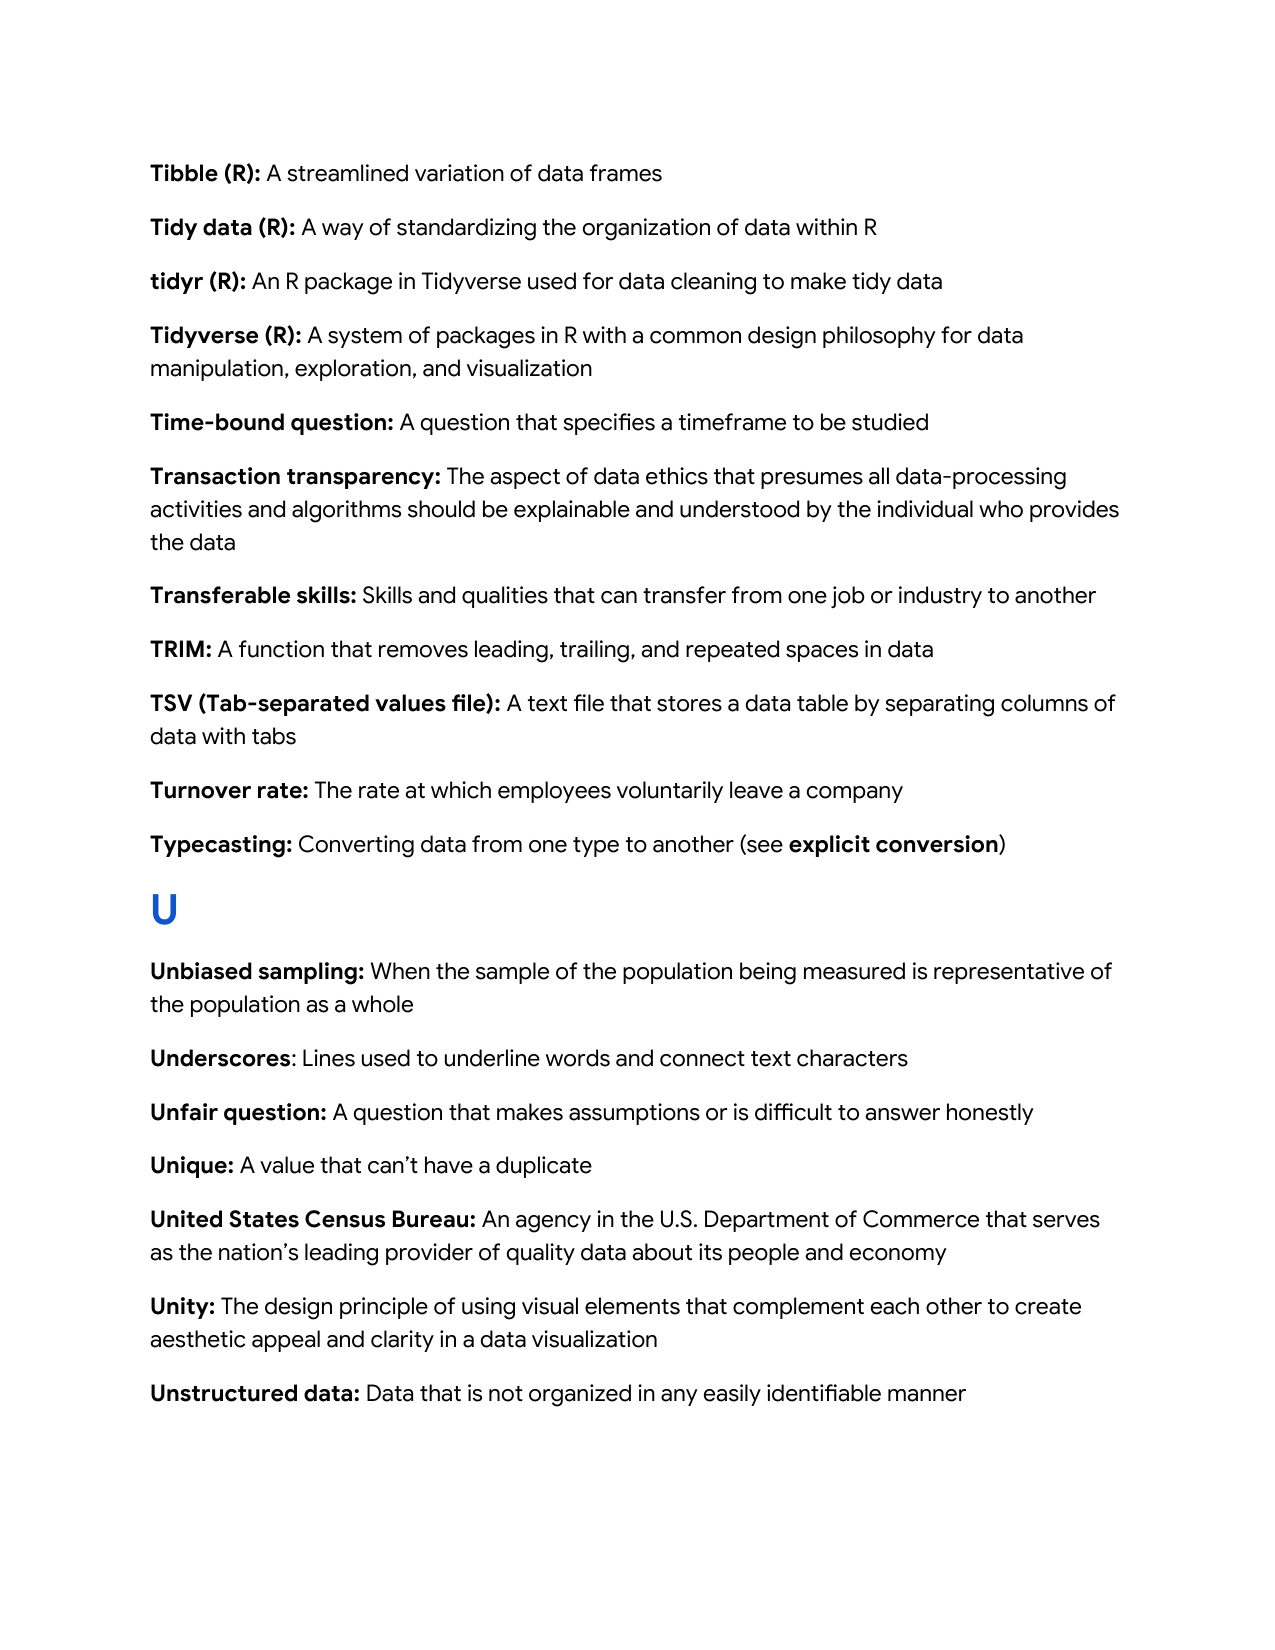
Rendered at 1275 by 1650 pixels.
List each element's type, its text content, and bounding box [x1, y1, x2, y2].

subtitle U [150, 884, 1125, 936]
text tidyr (R): An R package in Tidyverse used for data cleaning to make tidy data [150, 267, 1125, 296]
text Unfair question: A question that makes assumptions or is difficult to answer honestly [150, 1098, 1125, 1127]
text Tidyverse (R): A system of packages in R with a common design philosophy for data manipulation, exploration, and visualization [150, 321, 1125, 383]
text TSV (Tab-separated values file): A text file that stores a data table by separating columns of data with tabs [150, 689, 1125, 751]
text Tidy data (R): A way of standardizing the organization of data within R [150, 213, 1125, 242]
text Transferable skills: Skills and qualities that can transfer from one job or industry to another [150, 582, 1125, 611]
text Tibble (R): A streamlined variation of data frames [150, 159, 1125, 188]
text United States Census Bureau: An agency in the U.S. Department of Commerce that serves as the nation’s leading provider of quality data about its people and economy [150, 1206, 1125, 1267]
text Unity: The design principle of using visual elements that complement each other to create aesthetic appeal and clarity in a data visualization [150, 1292, 1125, 1354]
text Unique: A value that can’t have a duplicate [150, 1152, 1125, 1180]
text TRIM: A function that removes leading, trailing, and repeated spaces in data [150, 636, 1125, 664]
text Transaction transparency: The aspect of data ethics that presumes all data-processing activities and algorithms should be explainable and understood by the individual who provides the data [150, 462, 1125, 557]
text Time-bound question: A question that specifies a timeframe to be studied [150, 408, 1125, 437]
text Unstructured data: Data that is not organized in any easily identifiable manner [150, 1379, 1125, 1408]
text Underscores: Lines used to underline words and connect text characters [150, 1044, 1125, 1073]
text Unbiased sampling: When the sample of the population being measured is representative of the population as a whole [150, 957, 1125, 1019]
text Turnover rate: The rate at which employees voluntarily leave a company [150, 776, 1125, 805]
text Typecasting: Converting data from one type to another (see explicit conversion) [150, 830, 1125, 859]
